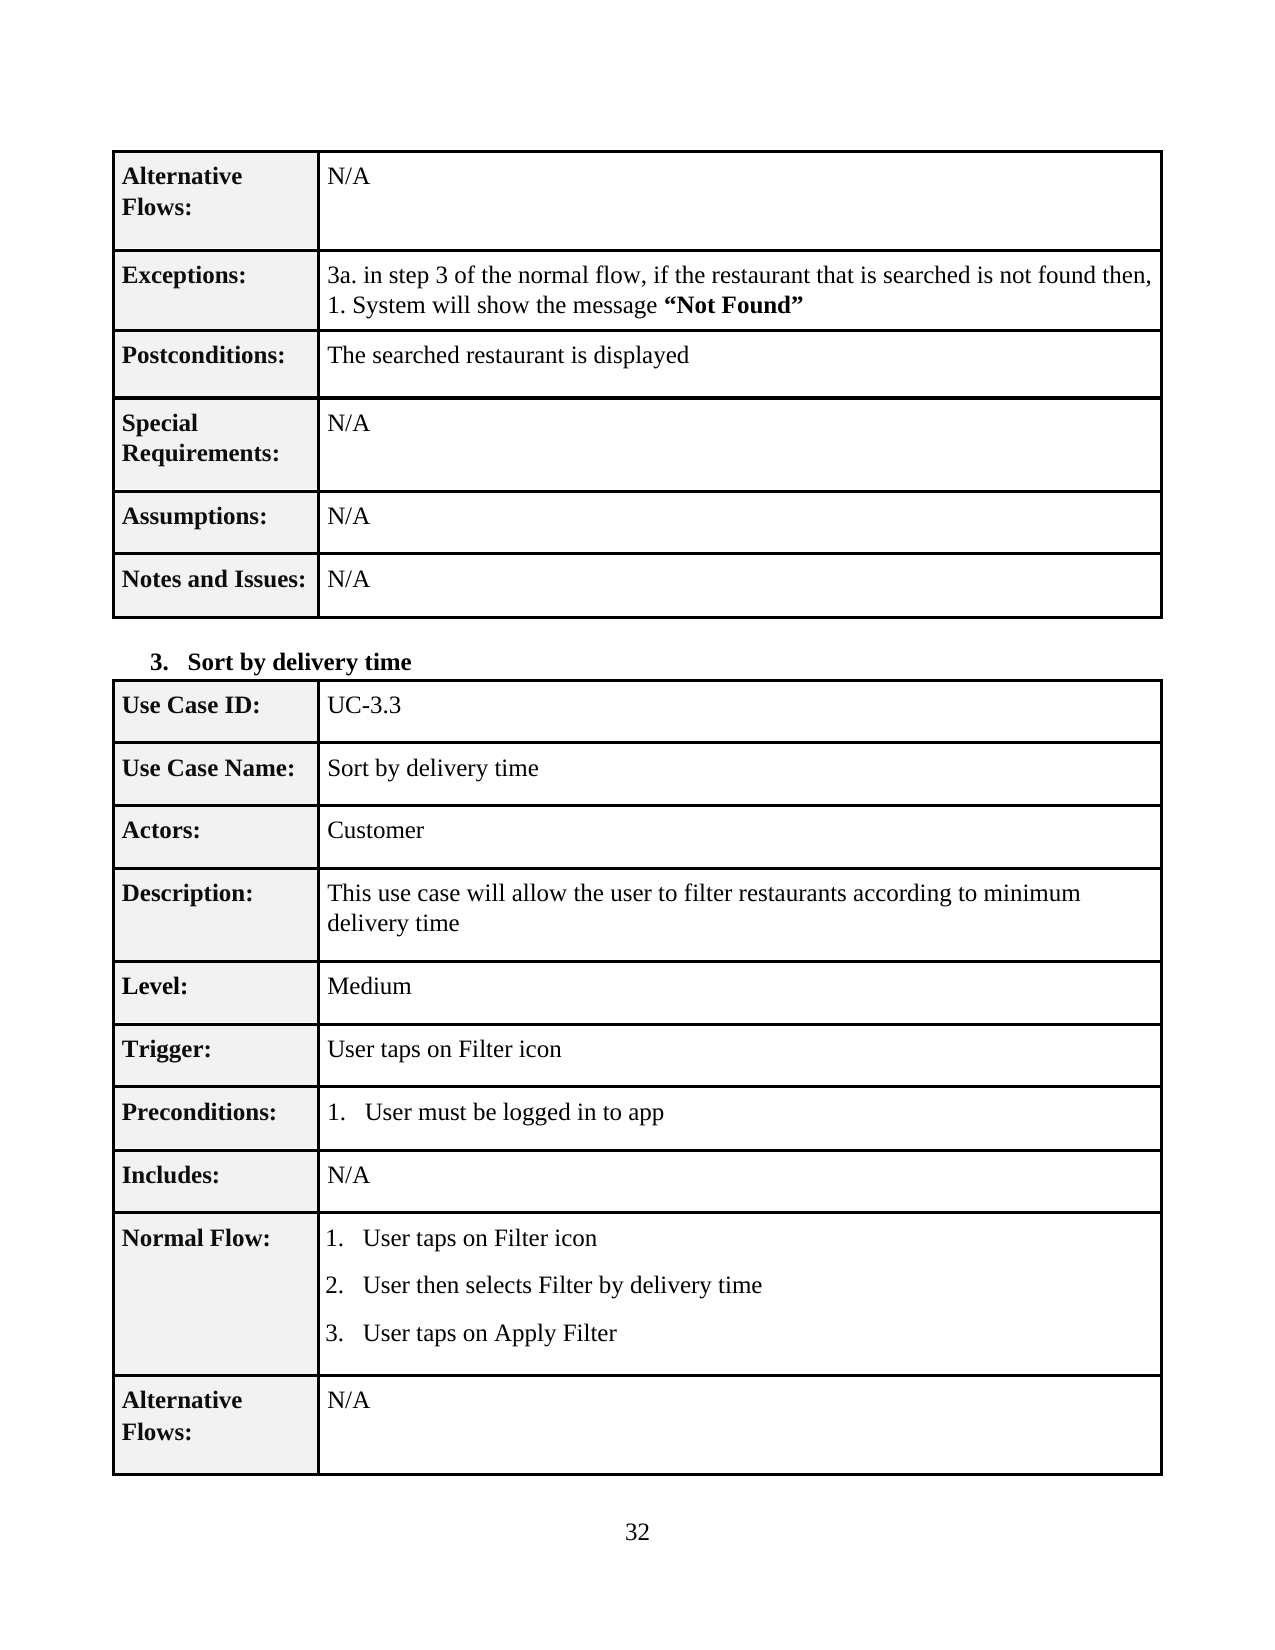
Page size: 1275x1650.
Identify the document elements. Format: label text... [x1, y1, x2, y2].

table_cell Alternative Flows: [115, 153, 317, 248]
table_cell Medium [320, 963, 1160, 1022]
table_cell User taps on Filter icon [320, 1026, 1160, 1085]
table_cell N/A [320, 1152, 1160, 1211]
table_cell N/A [320, 1377, 1160, 1473]
table_cell N/A [320, 493, 1160, 552]
table_cell Includes: [115, 1152, 317, 1211]
table_cell Actors: [115, 807, 317, 867]
table_cell Normal Flow: [115, 1214, 317, 1374]
table_cell Description: [115, 870, 317, 960]
table_cell Use Case Name: [115, 744, 317, 804]
table_cell N/A [320, 555, 1160, 616]
table_cell Assumptions: [115, 493, 317, 552]
table_cell Trigger: [115, 1026, 317, 1085]
table_cell 3a. in step 3 of the normal flow, if the restaurant that is searched is not found then, 1. System will show the message “Not Found” [320, 252, 1160, 329]
table_cell Alternative Flows: [115, 1377, 317, 1473]
table_cell Sort by delivery time [320, 744, 1160, 804]
table_cell User taps on Filter icon User then selects Filter by delivery time User taps on Apply Filter [320, 1214, 1160, 1374]
table_cell User must be logged in to app [320, 1088, 1160, 1148]
table_cell Level: [115, 963, 317, 1022]
table_cell N/A [320, 400, 1160, 489]
table_cell Postconditions: [115, 332, 317, 396]
table_cell Special Requirements: [115, 400, 317, 489]
table_cell Notes and Issues: [115, 555, 317, 616]
table_cell N/A [320, 153, 1160, 248]
table_header Use Case ID: [115, 682, 317, 741]
table_cell This use case will allow the user to filter restaurants according to minimum delivery time [320, 870, 1160, 960]
table_cell Customer [320, 807, 1160, 867]
table_cell The searched restaurant is displayed [320, 332, 1160, 396]
list Sort by delivery time [150, 647, 1125, 676]
table_cell Preconditions: [115, 1088, 317, 1148]
table_cell Exceptions: [115, 252, 317, 329]
table_header UC-3.3 [320, 682, 1160, 741]
